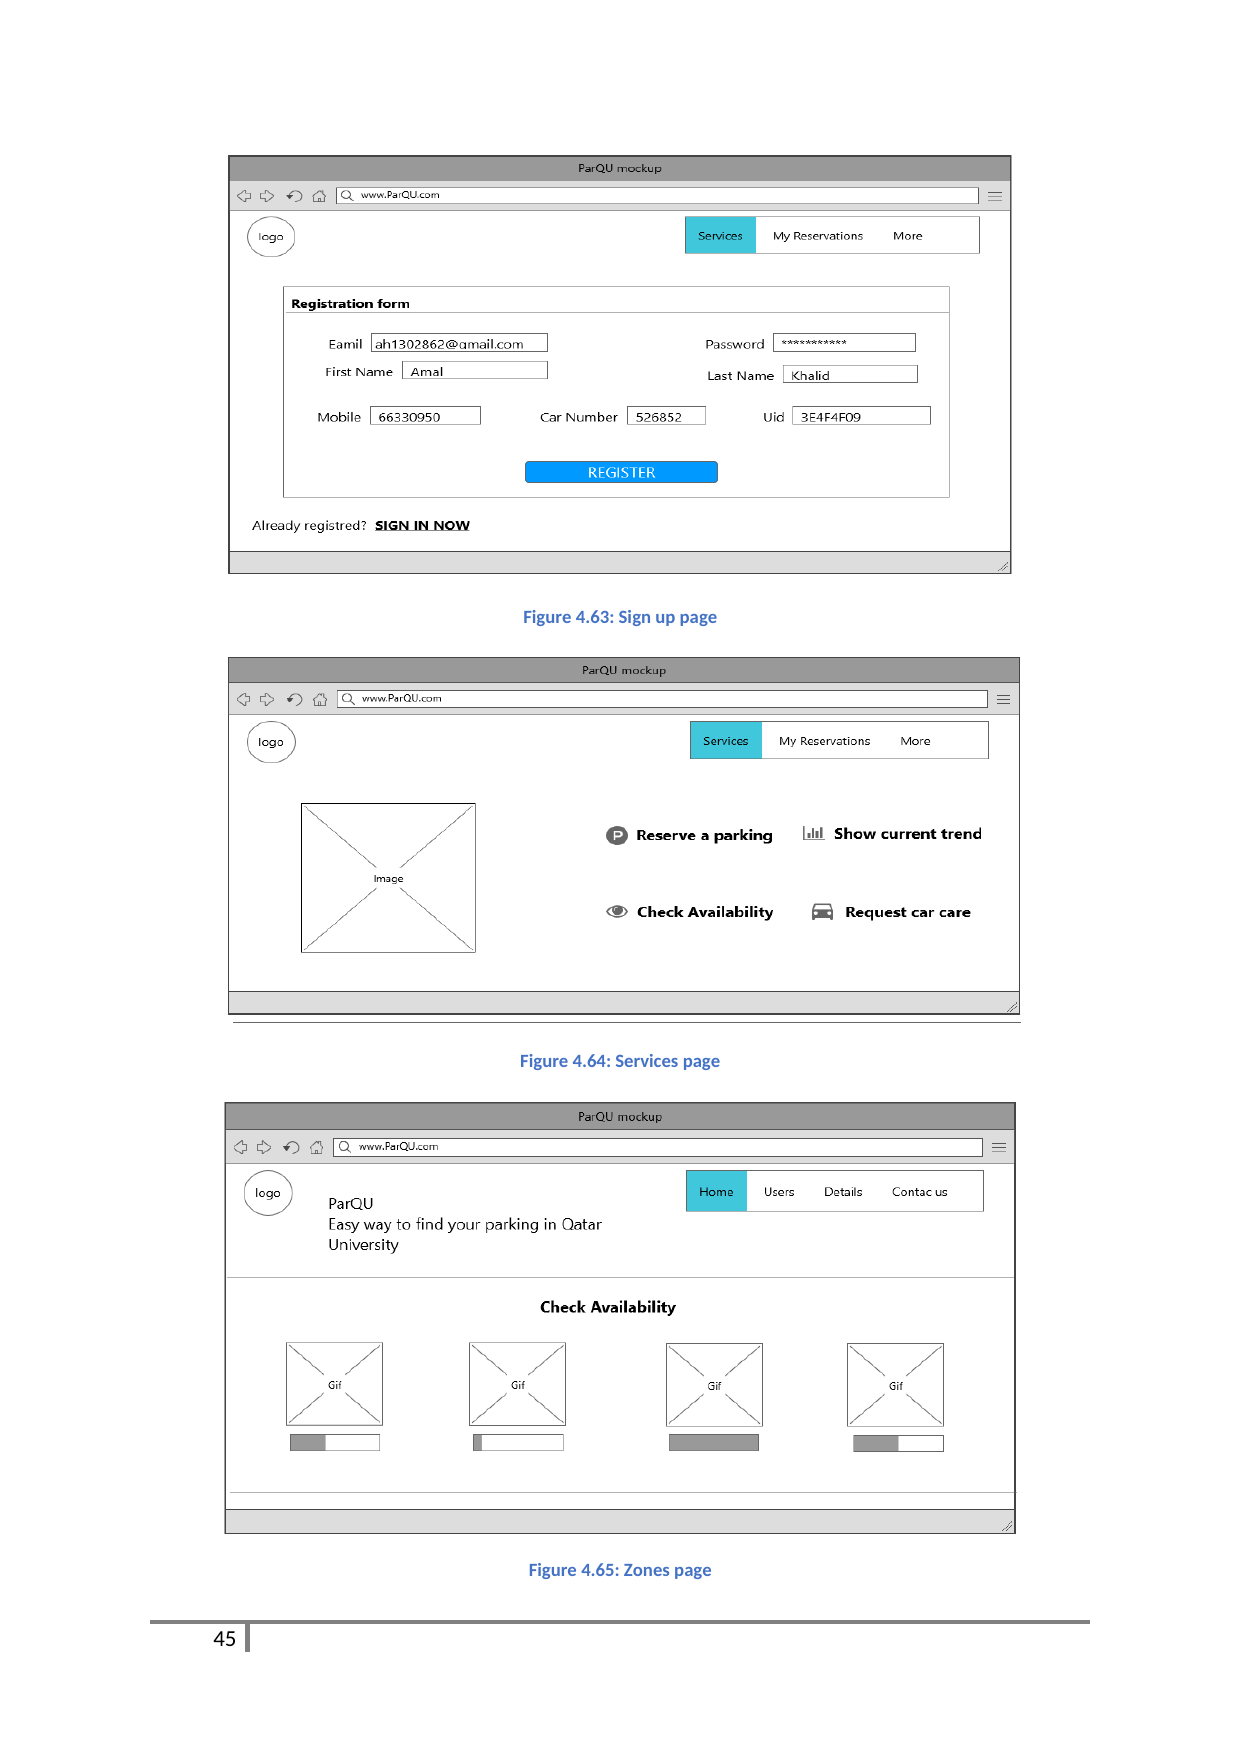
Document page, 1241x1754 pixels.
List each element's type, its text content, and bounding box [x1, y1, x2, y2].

picture [202, 653, 1038, 1025]
text Figure ‎4.37: Services page [150, 1049, 1090, 1072]
picture [211, 1097, 1030, 1534]
text Figure ‎4.38: Zones page [150, 1558, 1090, 1581]
text Figure ‎4.36: Sign up page [150, 606, 1090, 628]
picture [209, 150, 1032, 581]
